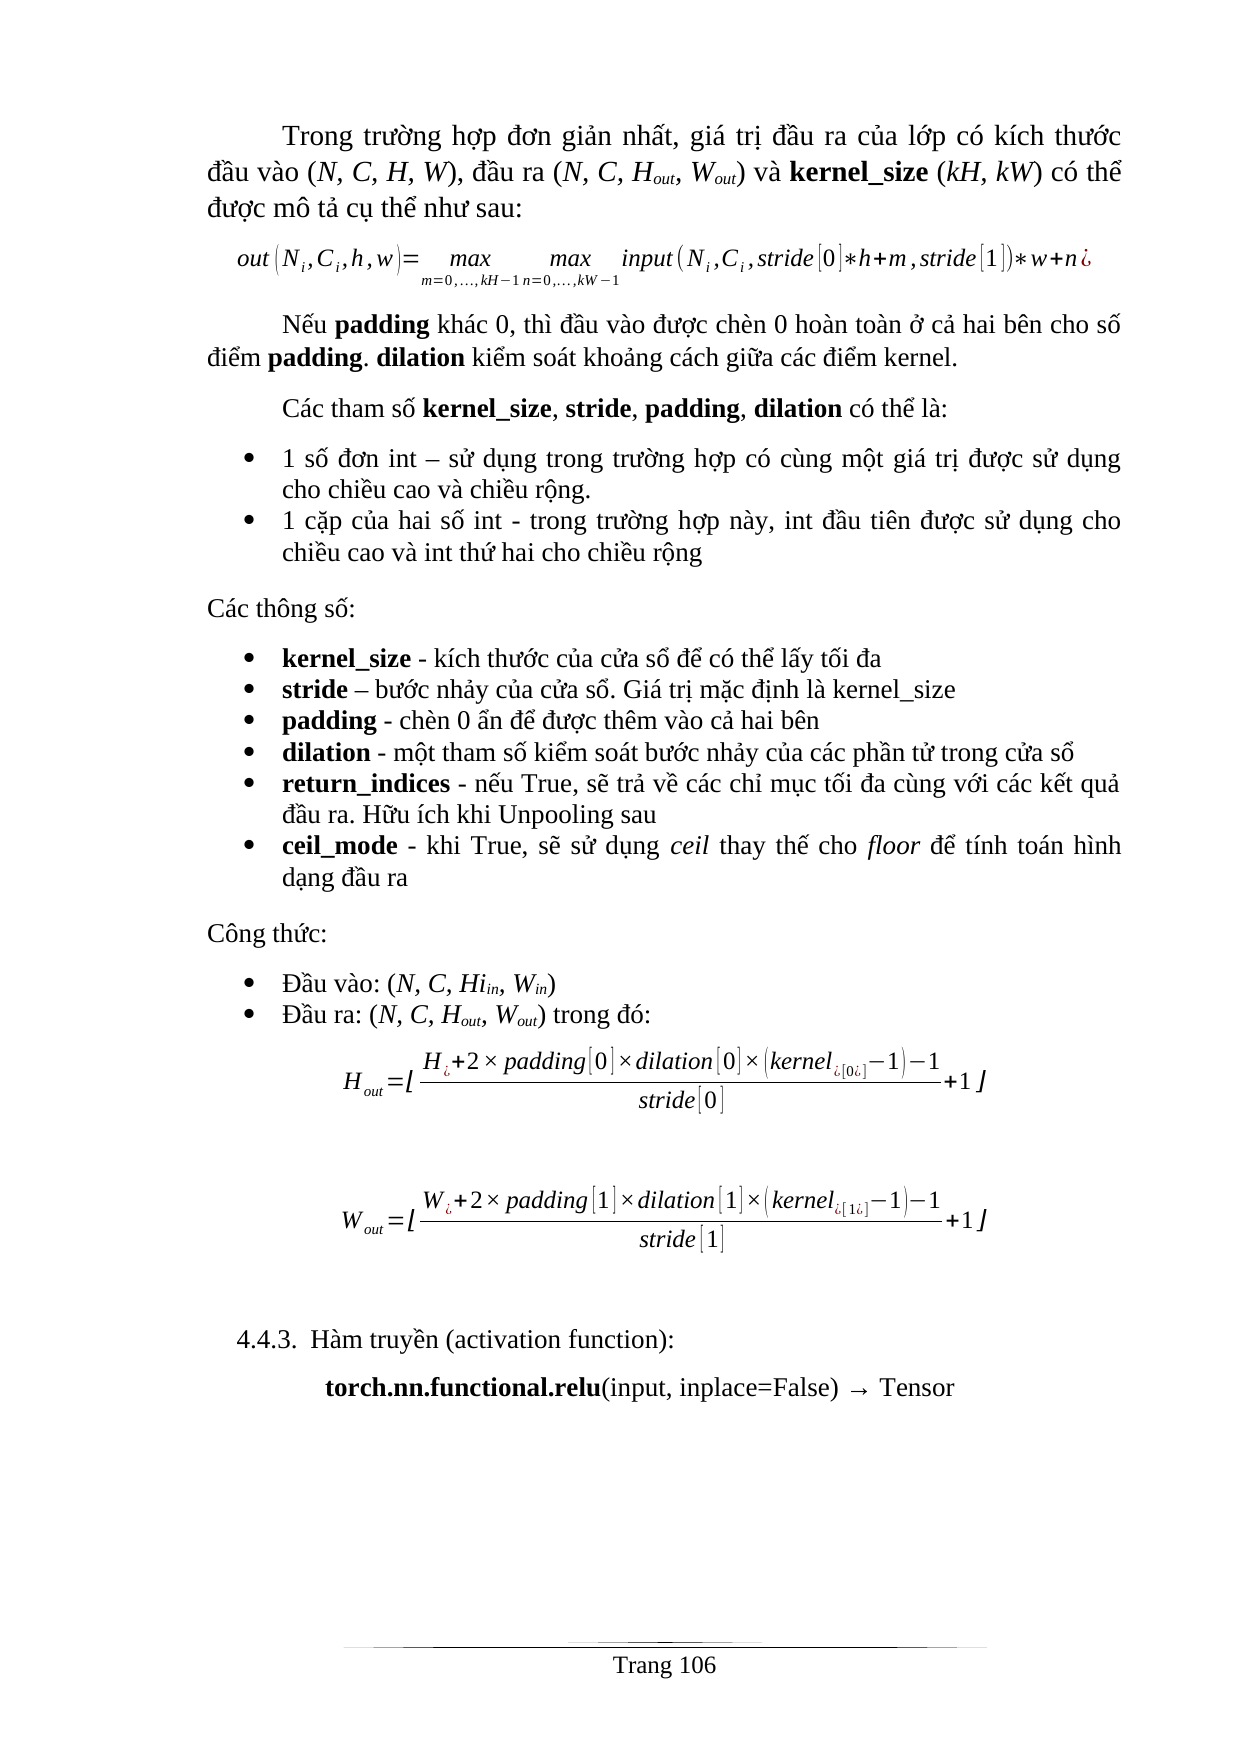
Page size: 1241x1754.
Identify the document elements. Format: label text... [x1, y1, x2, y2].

text torch.nn.functional.relu(input, inplace=False) → Tensor [207, 1371, 1122, 1402]
list stride – bước nhảy của cửa sổ. Giá trị mặc định là kernel_size [244, 673, 1122, 704]
list 1 số đơn int – sử dụng trong trường hợp có cùng một giá trị được sử dụng cho chiều cao và chiều rộng. [244, 442, 1122, 504]
text Công thức: [207, 917, 1122, 948]
list Hàm truyền (activation function): [236, 1323, 1122, 1354]
list dilation - một tham số kiểm soát bước nhảy của các phần tử trong cửa sổ [244, 736, 1122, 767]
list kernel_size - kích thước của cửa sổ để có thể lấy tối đa [244, 642, 1122, 673]
list return_indices - nếu True, sẽ trả về các chỉ mục tối đa cùng với các kết quả đầu ra. Hữu ích khi Unpooling sau [244, 767, 1122, 829]
text Nếu padding khác 0, thì đầu vào được chèn 0 hoàn toàn ở cả hai bên cho số điểm padding. dilation kiểm soát khoảng cách giữa các điểm kernel. [207, 308, 1122, 373]
list Đầu ra: (N, C, Hout, Wout) trong đó: [244, 998, 1122, 1029]
text Các tham số kernel_size, stride, padding, dilation có thể là: [207, 392, 1122, 423]
list Đầu vào: (N, C, Hiin, Win) [244, 967, 1122, 998]
text Các thông số: [207, 592, 1122, 623]
list padding - chèn 0 ẩn để được thêm vào cả hai bên [244, 704, 1122, 736]
list ceil_mode - khi True, sẽ sử dụng ceil thay thế cho floor để tính toán hình dạng đầu ra [244, 829, 1122, 892]
list 1 cặp của hai số int - trong trường hợp này, int đầu tiên được sử dụng cho chiều cao và int thứ hai cho chiều rộng [244, 504, 1122, 567]
text Trong trường hợp đơn giản nhất, giá trị đầu ra của lớp có kích thước đầu vào (N, C, H, W), đầu ra (N, C, Hout, Wout) và kernel_size (kH, kW) có thể được mô tả cụ thể như sau: [207, 118, 1122, 224]
